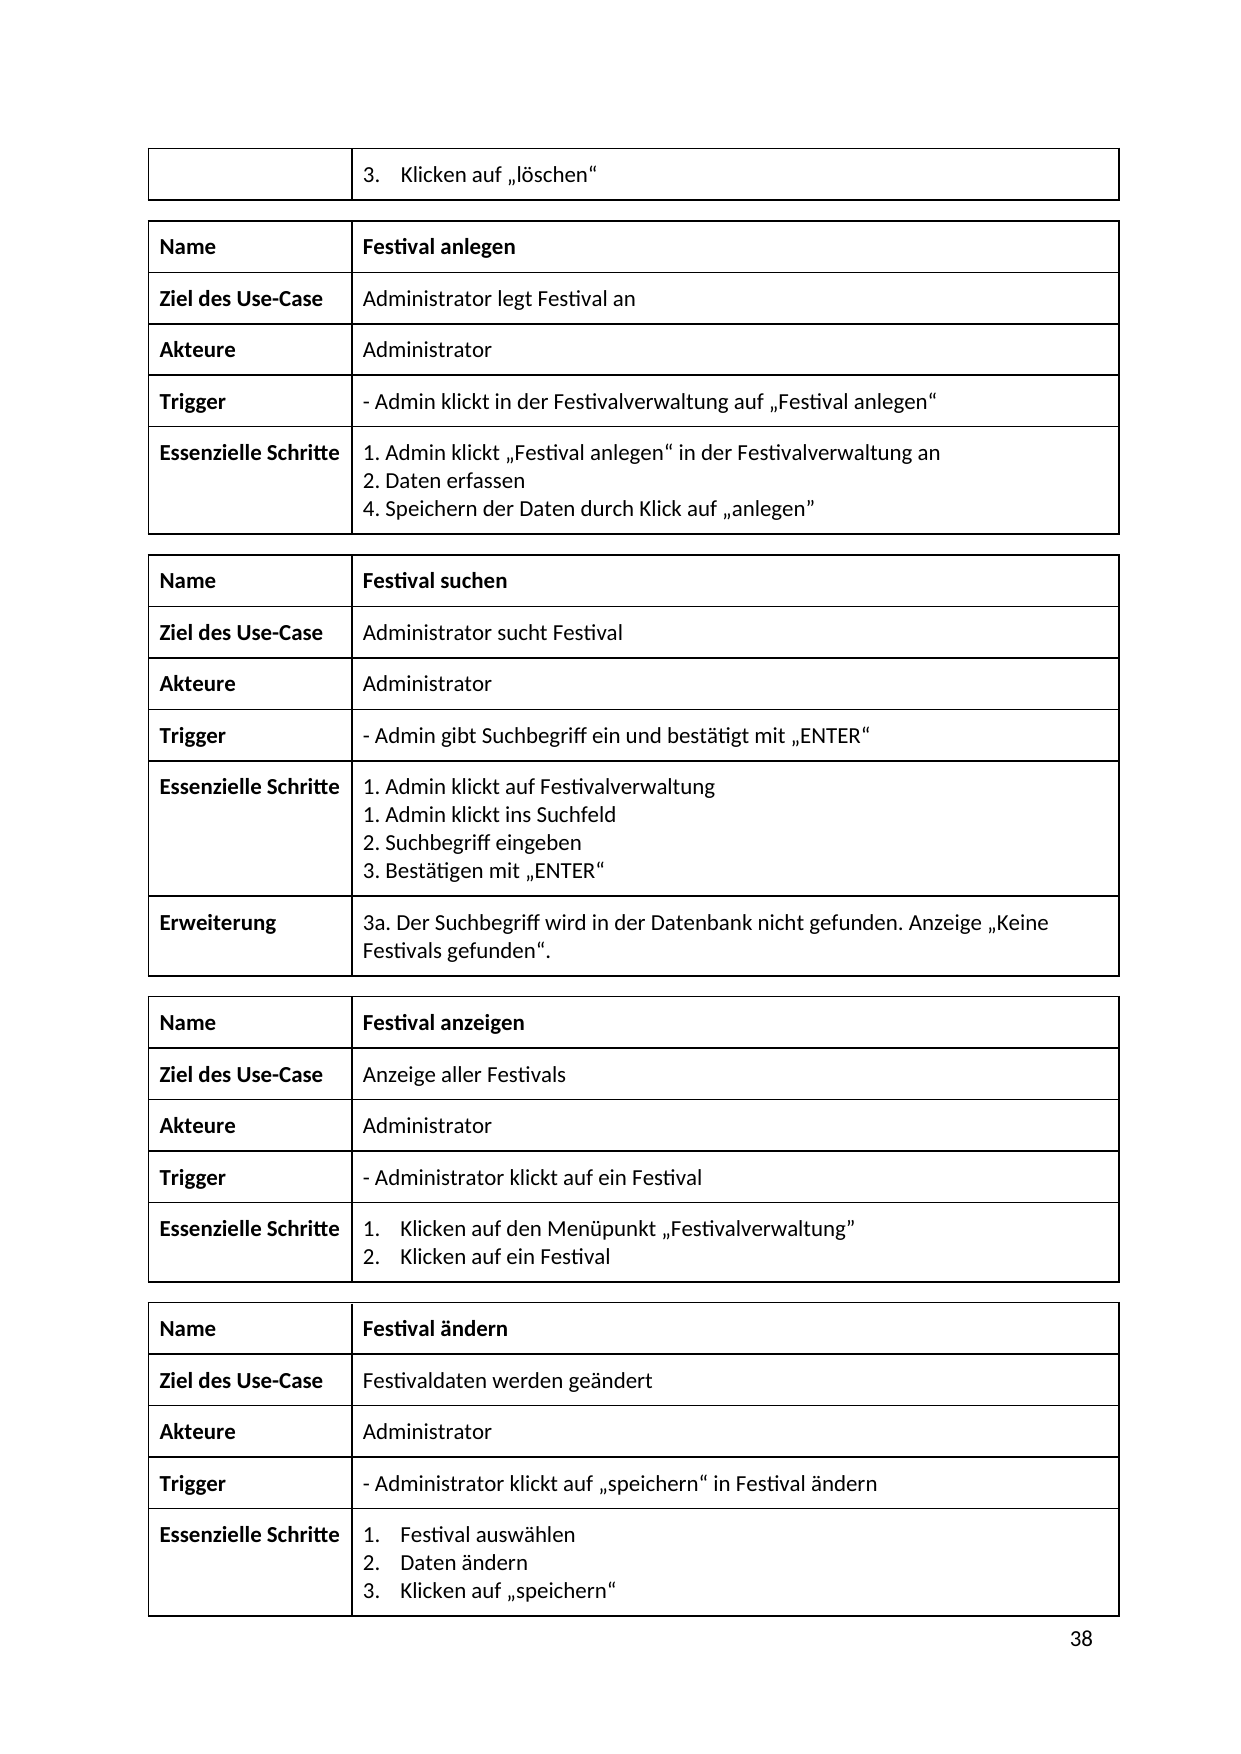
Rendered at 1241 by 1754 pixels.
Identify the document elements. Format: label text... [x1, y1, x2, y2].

table_cell - Admin klickt in der Festivalverwaltung auf „Festival anlegen“ [353, 376, 1118, 426]
table_header Festival anlegen [353, 222, 1118, 271]
table_header Festival ändern [353, 1303, 1118, 1353]
table_header Name [149, 556, 351, 606]
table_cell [149, 149, 351, 199]
table_cell Essenzielle Schritte [149, 762, 351, 895]
table_header Name [149, 997, 351, 1047]
table_cell Administrator legt Festival an [353, 273, 1118, 323]
table_cell Trigger [149, 1458, 351, 1508]
table_cell Akteure [149, 659, 351, 708]
table_cell - Administrator klickt auf ein Festival [353, 1152, 1118, 1202]
table_cell Klicken auf den Menüpunkt „Festivalverwaltung” Klicken auf ein Festival [353, 1203, 1118, 1281]
table_cell Erweiterung [149, 897, 351, 975]
table_cell Festivaldaten werden geändert [353, 1355, 1118, 1405]
table_cell Festival auswählen Daten ändern Klicken auf „speichern“ [353, 1509, 1118, 1615]
table_header Festival anzeigen [353, 997, 1118, 1047]
table_cell - Administrator klickt auf „speichern“ in Festival ändern [353, 1458, 1118, 1508]
table_cell 1. Admin klickt auf Festivalverwaltung 1. Admin klickt ins Suchfeld 2. Suchbegriff eingeben 3. Bestätigen mit „ENTER“ [353, 762, 1118, 895]
table_cell Akteure [149, 1406, 351, 1456]
table_cell Essenzielle Schritte [149, 427, 351, 533]
table_cell Anzeige aller Festivals [353, 1049, 1118, 1099]
table_cell 3a. Der Suchbegriff wird in der Datenbank nicht gefunden. Anzeige „Keine Festivals gefunden“. [353, 897, 1118, 975]
table_cell Ziel des Use-Case [149, 607, 351, 657]
table_cell - Admin gibt Suchbegriff ein und bestätigt mit „ENTER“ [353, 710, 1118, 760]
table_cell Trigger [149, 376, 351, 426]
table_cell Administrator sucht Festival [353, 607, 1118, 657]
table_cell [353, 149, 1118, 199]
table_header Name [149, 1303, 352, 1353]
table_cell Administrator [353, 325, 1118, 374]
table_cell Akteure [149, 1100, 351, 1150]
table_cell Trigger [149, 710, 351, 760]
table_header Festival suchen [353, 556, 1118, 606]
table_cell Administrator [353, 1406, 1118, 1456]
table_cell Essenzielle Schritte [149, 1203, 351, 1281]
table_cell 1. Admin klickt „Festival anlegen“ in der Festivalverwaltung an 2. Daten erfassen 4. Speichern der Daten durch Klick auf „anlegen” [353, 427, 1118, 533]
table_cell Administrator [353, 659, 1118, 708]
table_cell Akteure [149, 325, 351, 374]
table_cell Ziel des Use-Case [149, 1049, 351, 1099]
table_cell Ziel des Use-Case [149, 1355, 351, 1405]
table_cell Essenzielle Schritte [149, 1509, 351, 1615]
table_cell Administrator [353, 1100, 1118, 1150]
table_header Name [149, 222, 351, 271]
table_cell Ziel des Use-Case [149, 273, 351, 323]
table_cell Trigger [149, 1152, 351, 1202]
